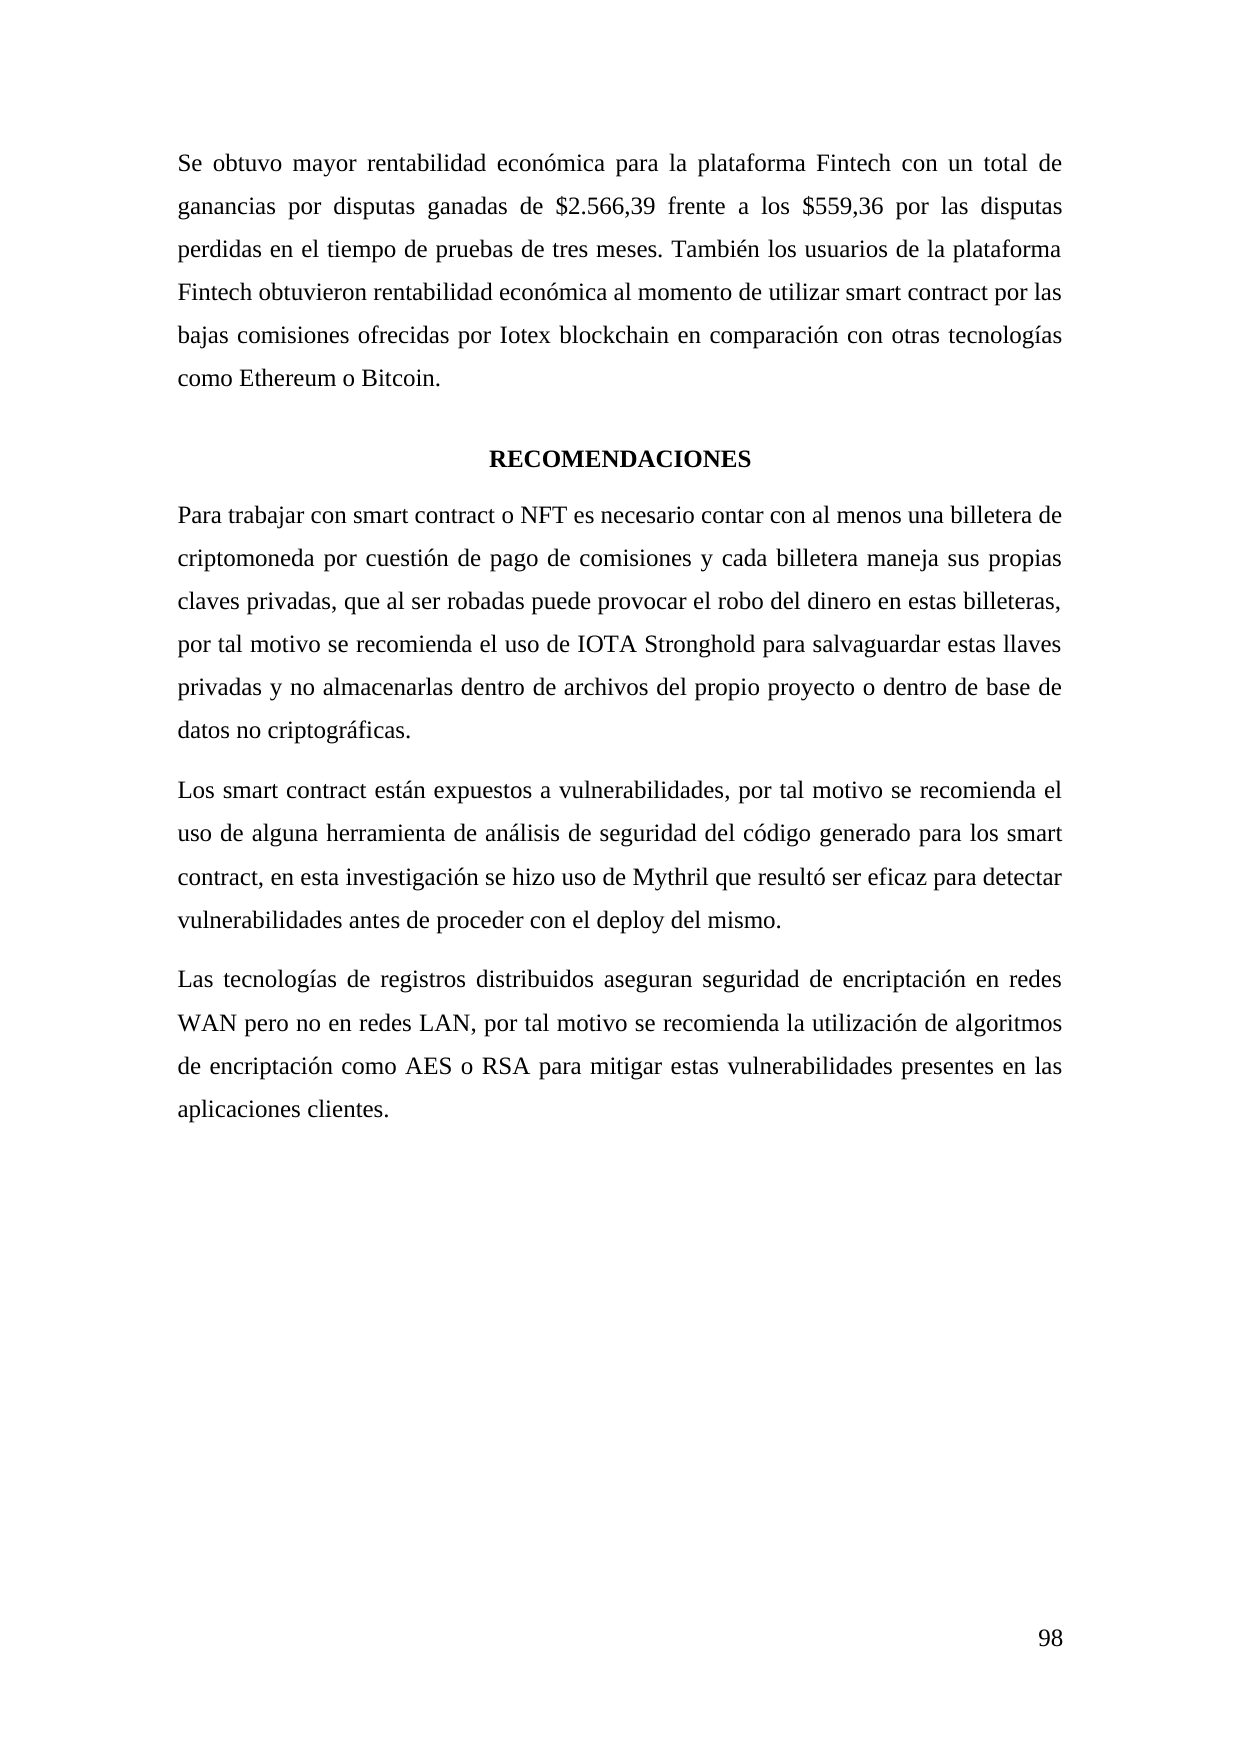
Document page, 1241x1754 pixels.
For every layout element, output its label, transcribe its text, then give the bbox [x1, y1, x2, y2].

text Se obtuvo mayor rentabilidad económica para la plataforma Fintech con un total de ganancias por disputas ganadas de $2.566,39 frente a los $559,36 por las disputas perdidas en el tiempo de pruebas de tres meses. También los usuarios de la plataforma Fintech obtuvieron rentabilidad económica al momento de utilizar smart contract por las bajas comisiones ofrecidas por Iotex blockchain en comparación con otras tecnologías como Ethereum o Bitcoin. [177, 148, 1063, 392]
text Las tecnologías de registros distribuidos aseguran seguridad de encriptación en redes WAN pero no en redes LAN, por tal motivo se recomienda la utilización de algoritmos de encriptación como AES o RSA para mitigar estas vulnerabilidades presentes en las aplicaciones clientes. [177, 964, 1063, 1123]
text RECOMENDACIONES [177, 444, 1063, 473]
text Para trabajar con smart contract o NFT es necesario contar con al menos una billetera de criptomoneda por cuestión de pago de comisiones y cada billetera maneja sus propias claves privadas, que al ser robadas puede provocar el robo del dinero en estas billeteras, por tal motivo se recomienda el uso de IOTA Stronghold para salvaguardar estas llaves privadas y no almacenarlas dentro de archivos del propio proyecto o dentro de base de datos no criptográficas. [177, 500, 1063, 744]
text Los smart contract están expuestos a vulnerabilidades, por tal motivo se recomienda el uso de alguna herramienta de análisis de seguridad del código generado para los smart contract, en esta investigación se hizo uso de Mythril que resultó ser eficaz para detectar vulnerabilidades antes de proceder con el deploy del mismo. [177, 775, 1063, 933]
